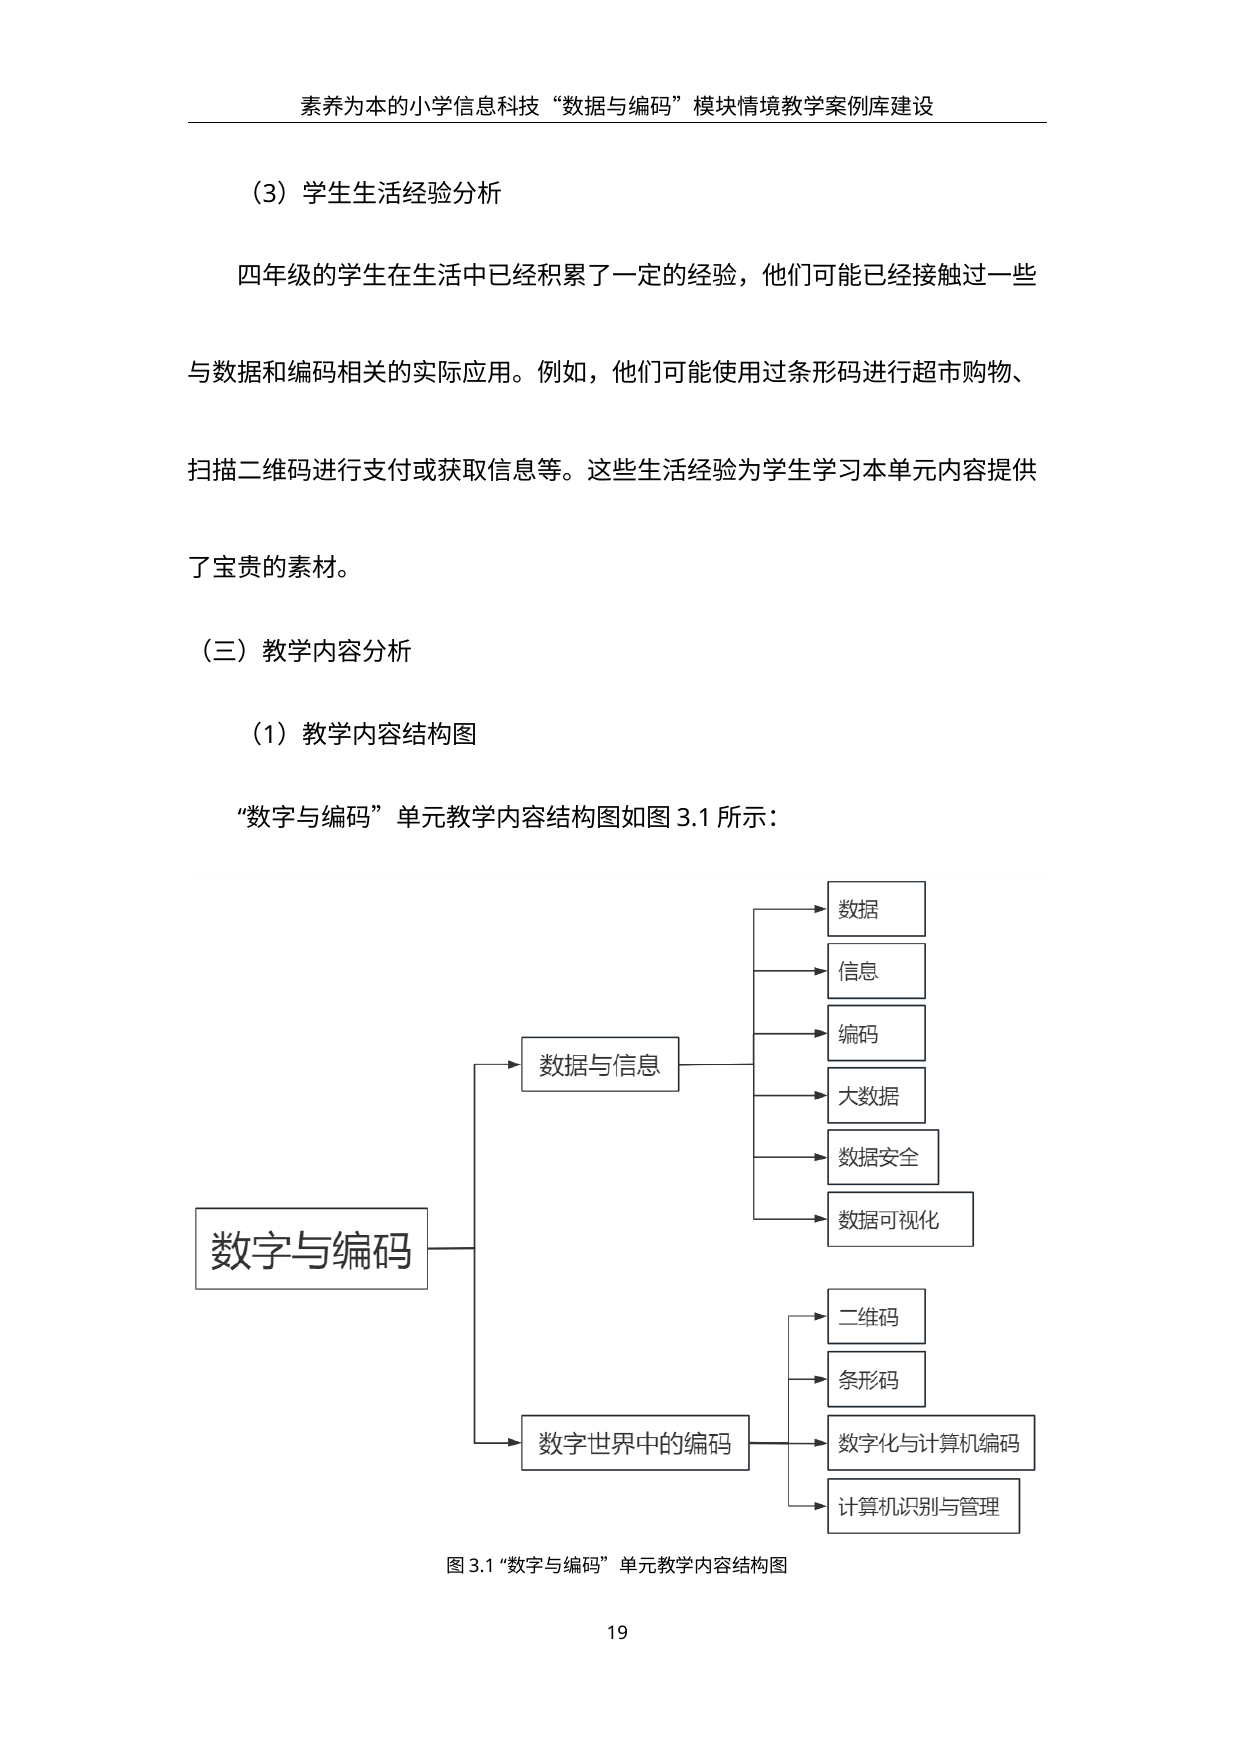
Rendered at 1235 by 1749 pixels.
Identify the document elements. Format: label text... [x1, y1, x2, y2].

list （1）教学内容结构图 [187, 700, 1047, 765]
text （3）学生生活经验分析 [187, 159, 1047, 224]
text 四年级的学生在生活中已经积累了一定的经验，他们可能已经接触过一些与数据和编码相关的实际应用。例如，他们可能使用过条形码进行超市购物、扫描二维码进行支付或获取信息等。这些生活经验为学生学习本单元内容提供了宝贵的素材。 [187, 242, 1047, 600]
list （三）教学内容分析 [187, 617, 1047, 682]
text “数字与编码”单元教学内容结构图如图3.1所示： [187, 783, 1047, 848]
picture [187, 874, 1047, 1541]
text 图3.1 “数字与编码”单元教学内容结构图 [187, 1548, 1047, 1581]
